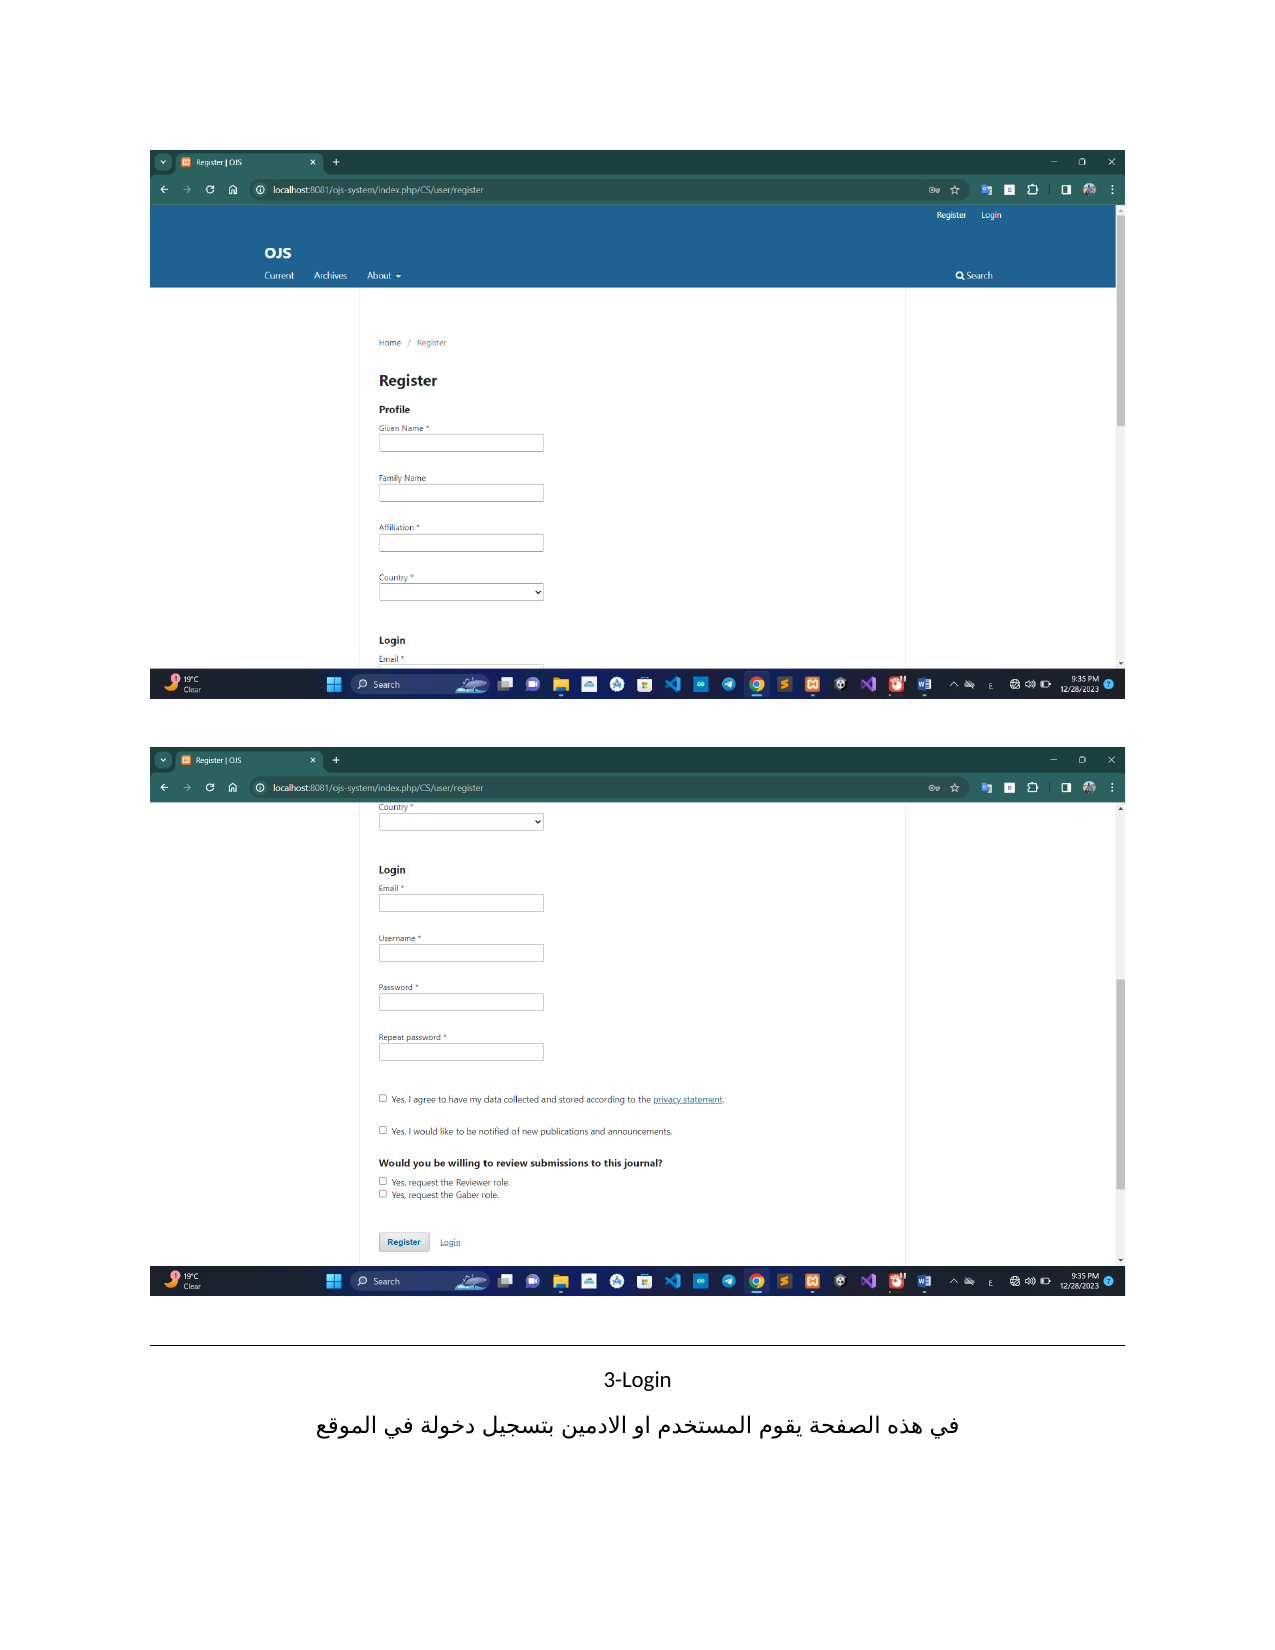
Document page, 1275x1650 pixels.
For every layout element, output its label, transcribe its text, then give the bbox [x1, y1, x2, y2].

text في هذه الصفحة يقوم المستخدم او الادمين بتسجيل دخولة في الموقع [150, 1412, 1125, 1438]
picture [150, 747, 1125, 1296]
picture [150, 150, 1125, 699]
text 3-Login [150, 1365, 1125, 1393]
